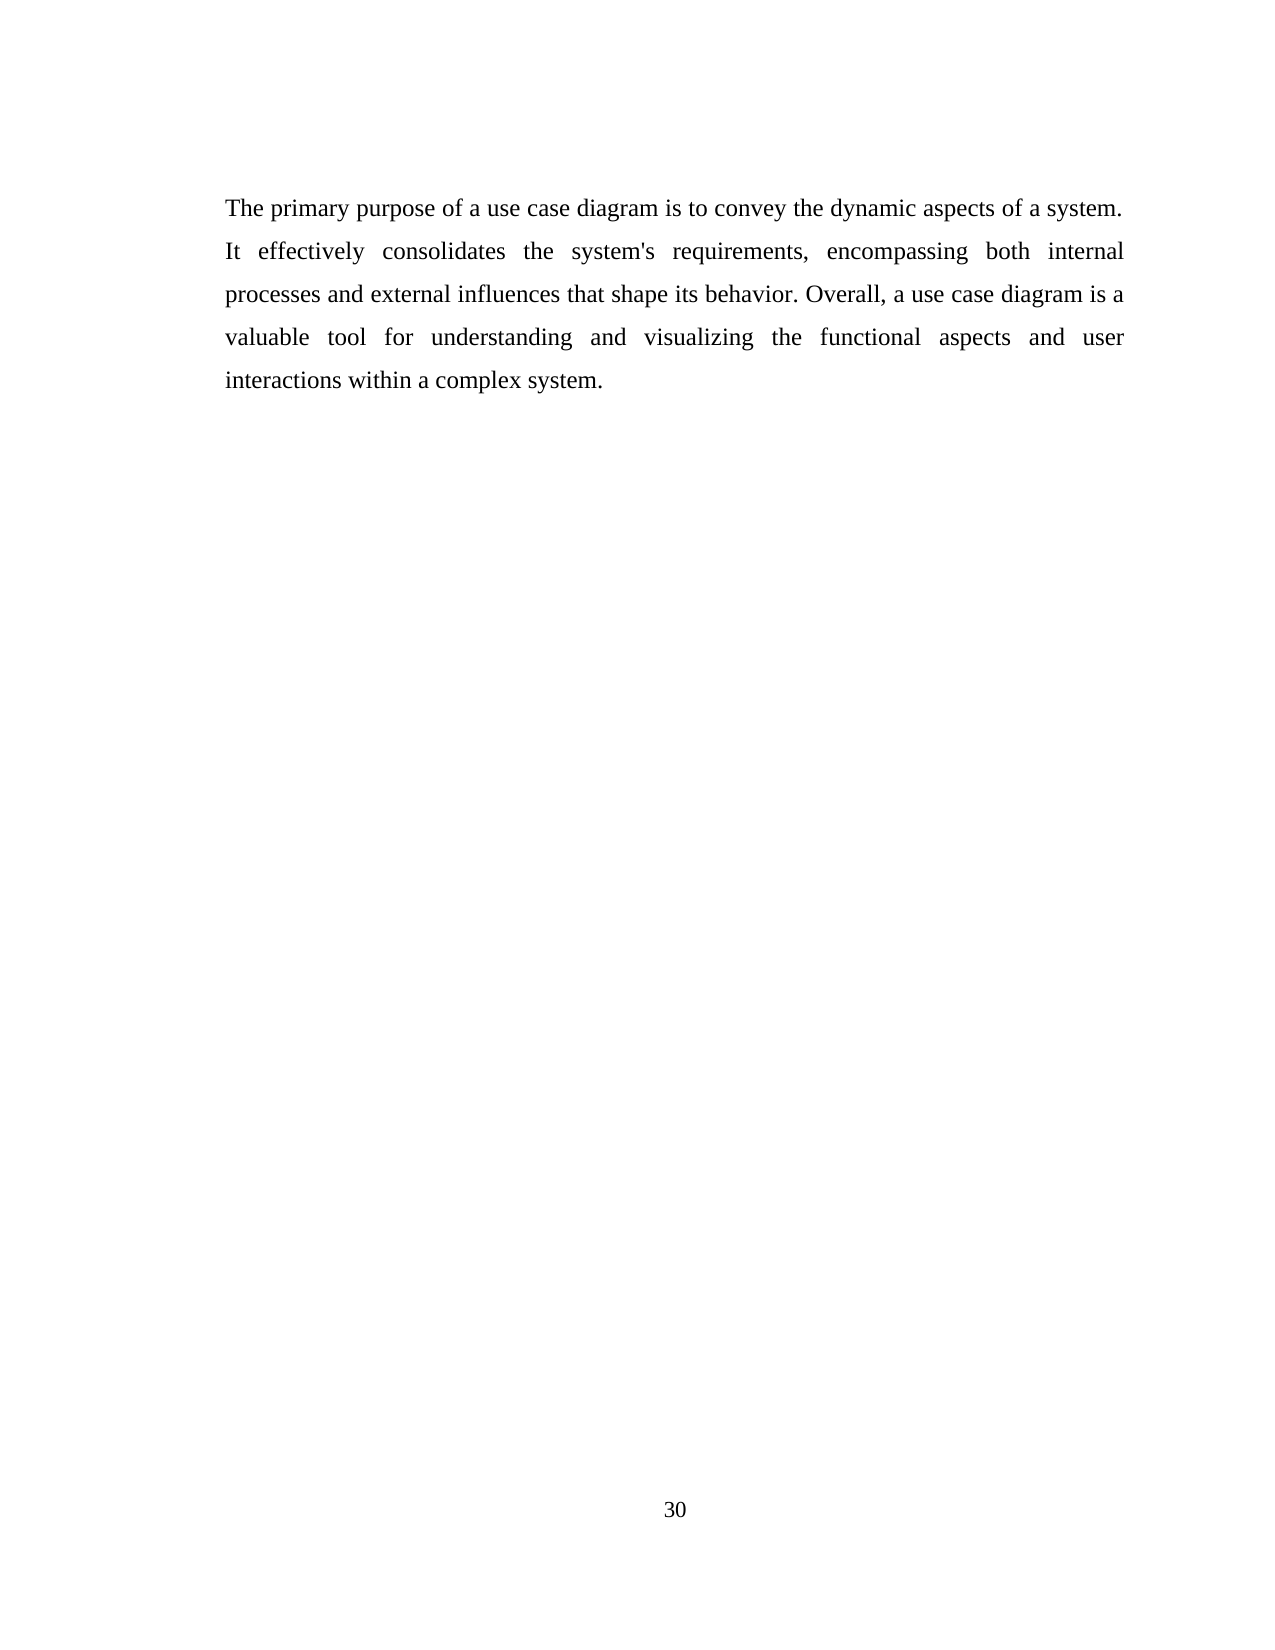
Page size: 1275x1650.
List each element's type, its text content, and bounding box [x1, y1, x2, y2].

text The primary purpose of a use case diagram is to convey the dynamic aspects of a system. It effectively consolidates the system's requirements, encompassing both internal processes and external influences that shape its behavior. Overall, a use case diagram is a valuable tool for understanding and visualizing the functional aspects and user interactions within a complex system. [225, 193, 1125, 394]
